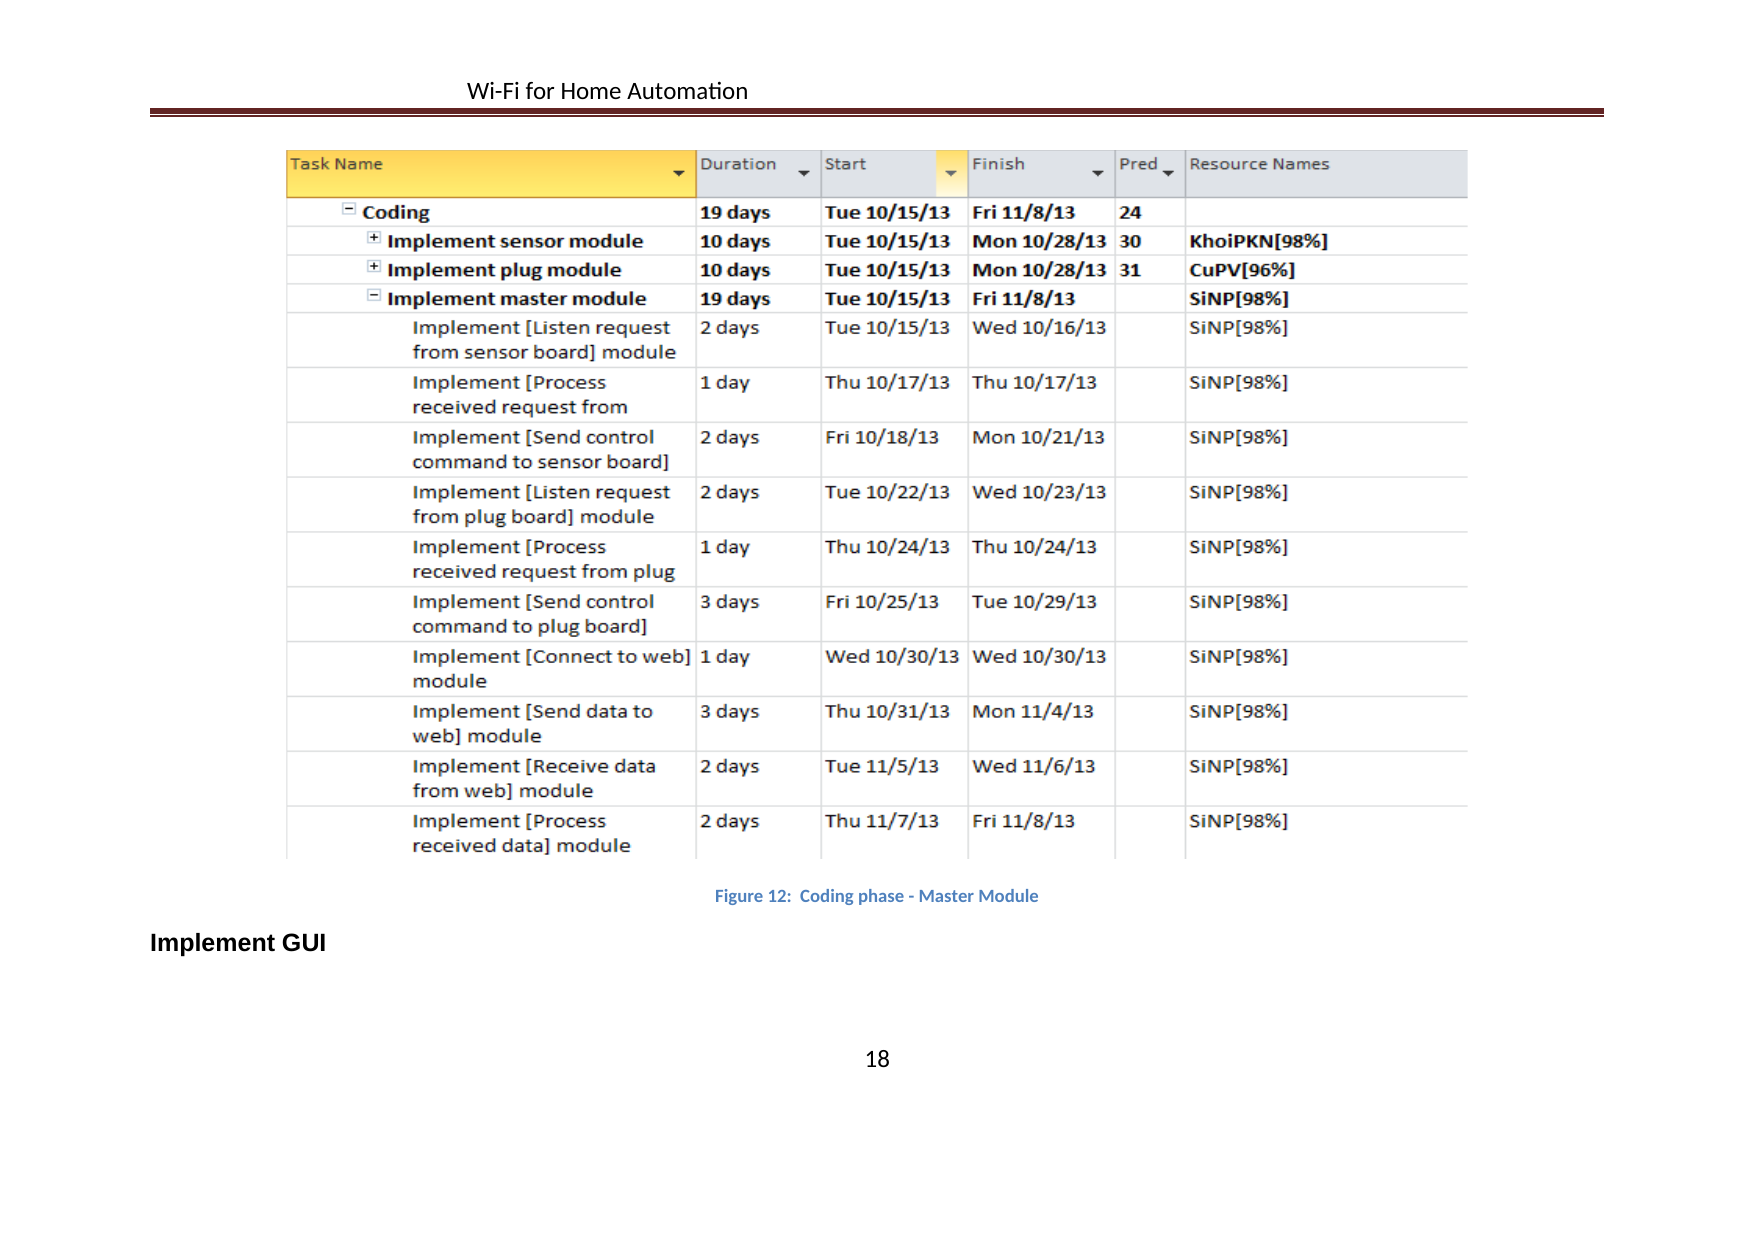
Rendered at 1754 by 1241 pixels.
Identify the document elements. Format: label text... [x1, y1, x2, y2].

text Implement GUI [150, 928, 1604, 957]
picture [286, 150, 1468, 859]
